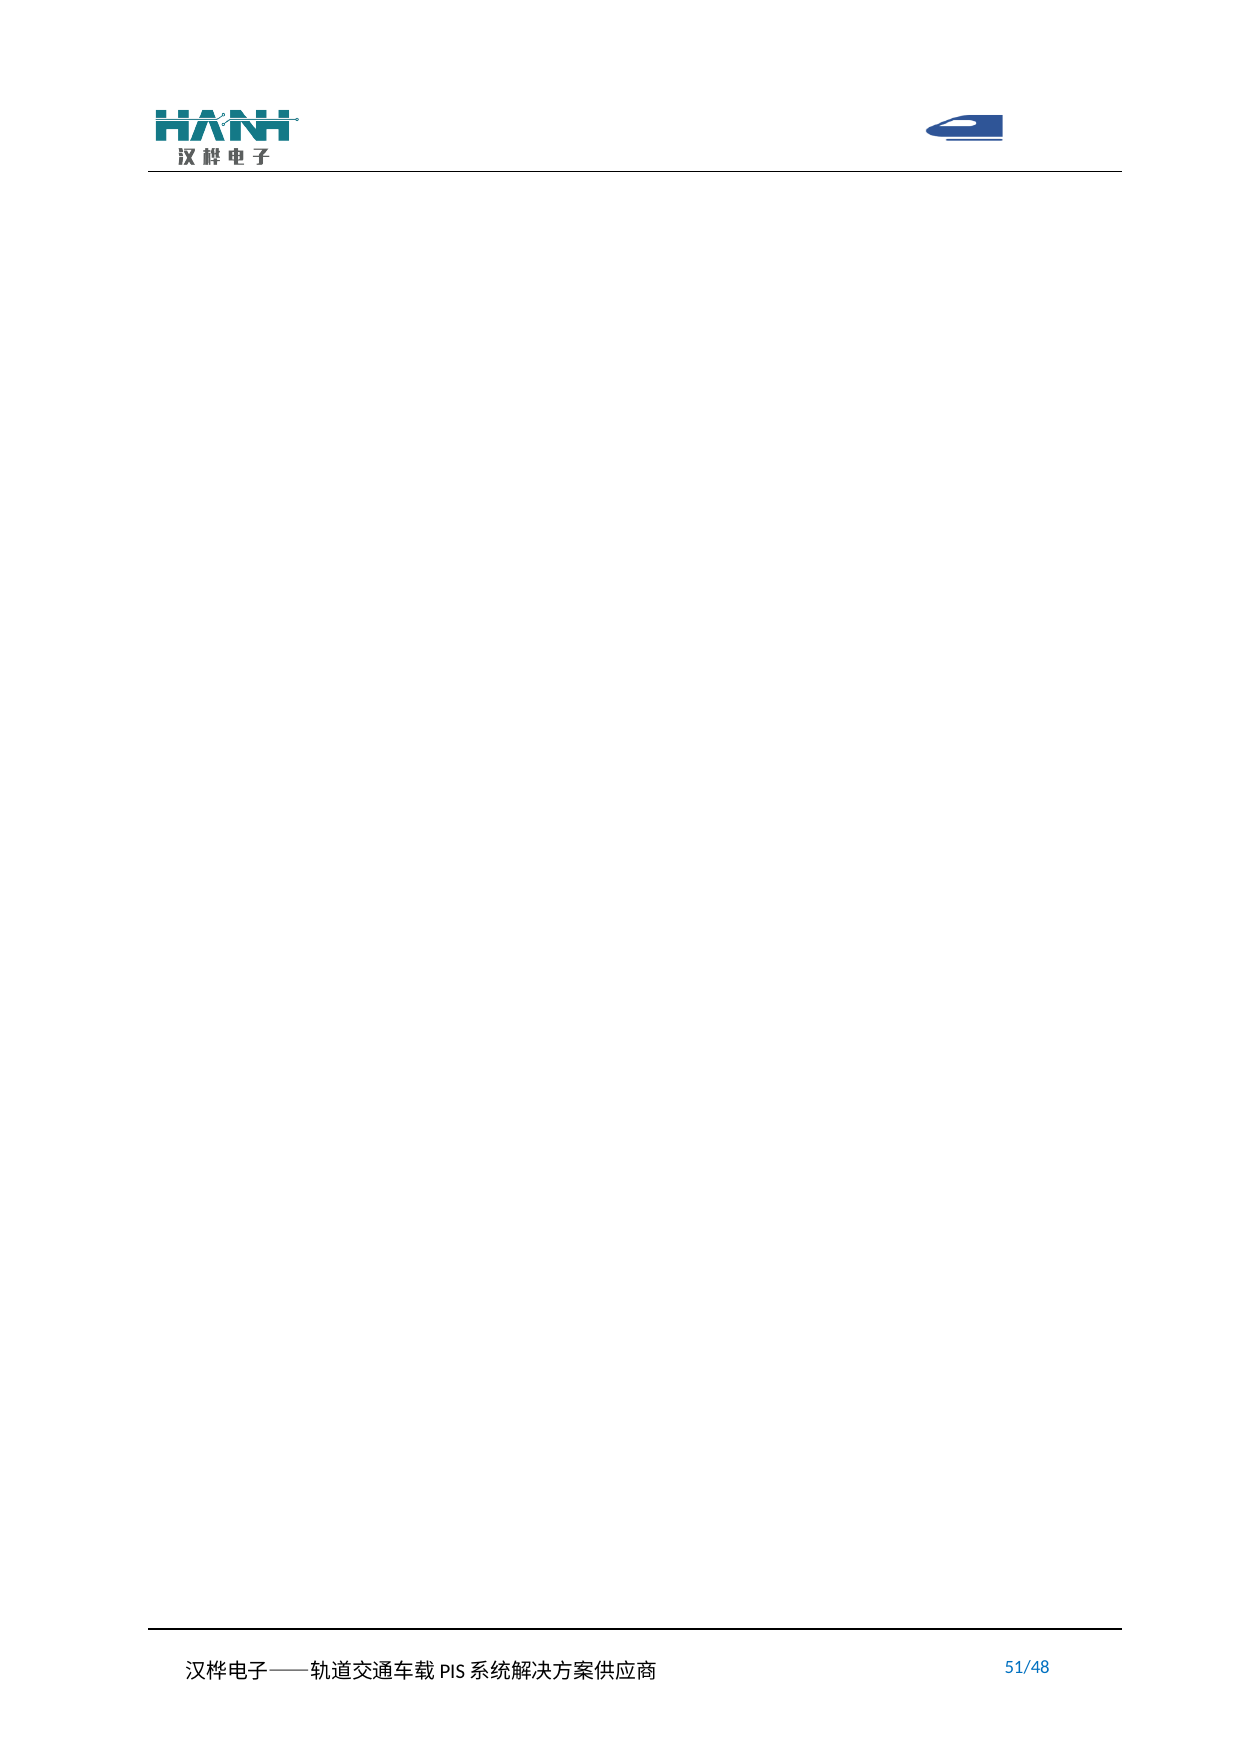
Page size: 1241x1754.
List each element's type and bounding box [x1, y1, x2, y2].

picture [147, 107, 302, 169]
picture [917, 108, 1011, 145]
